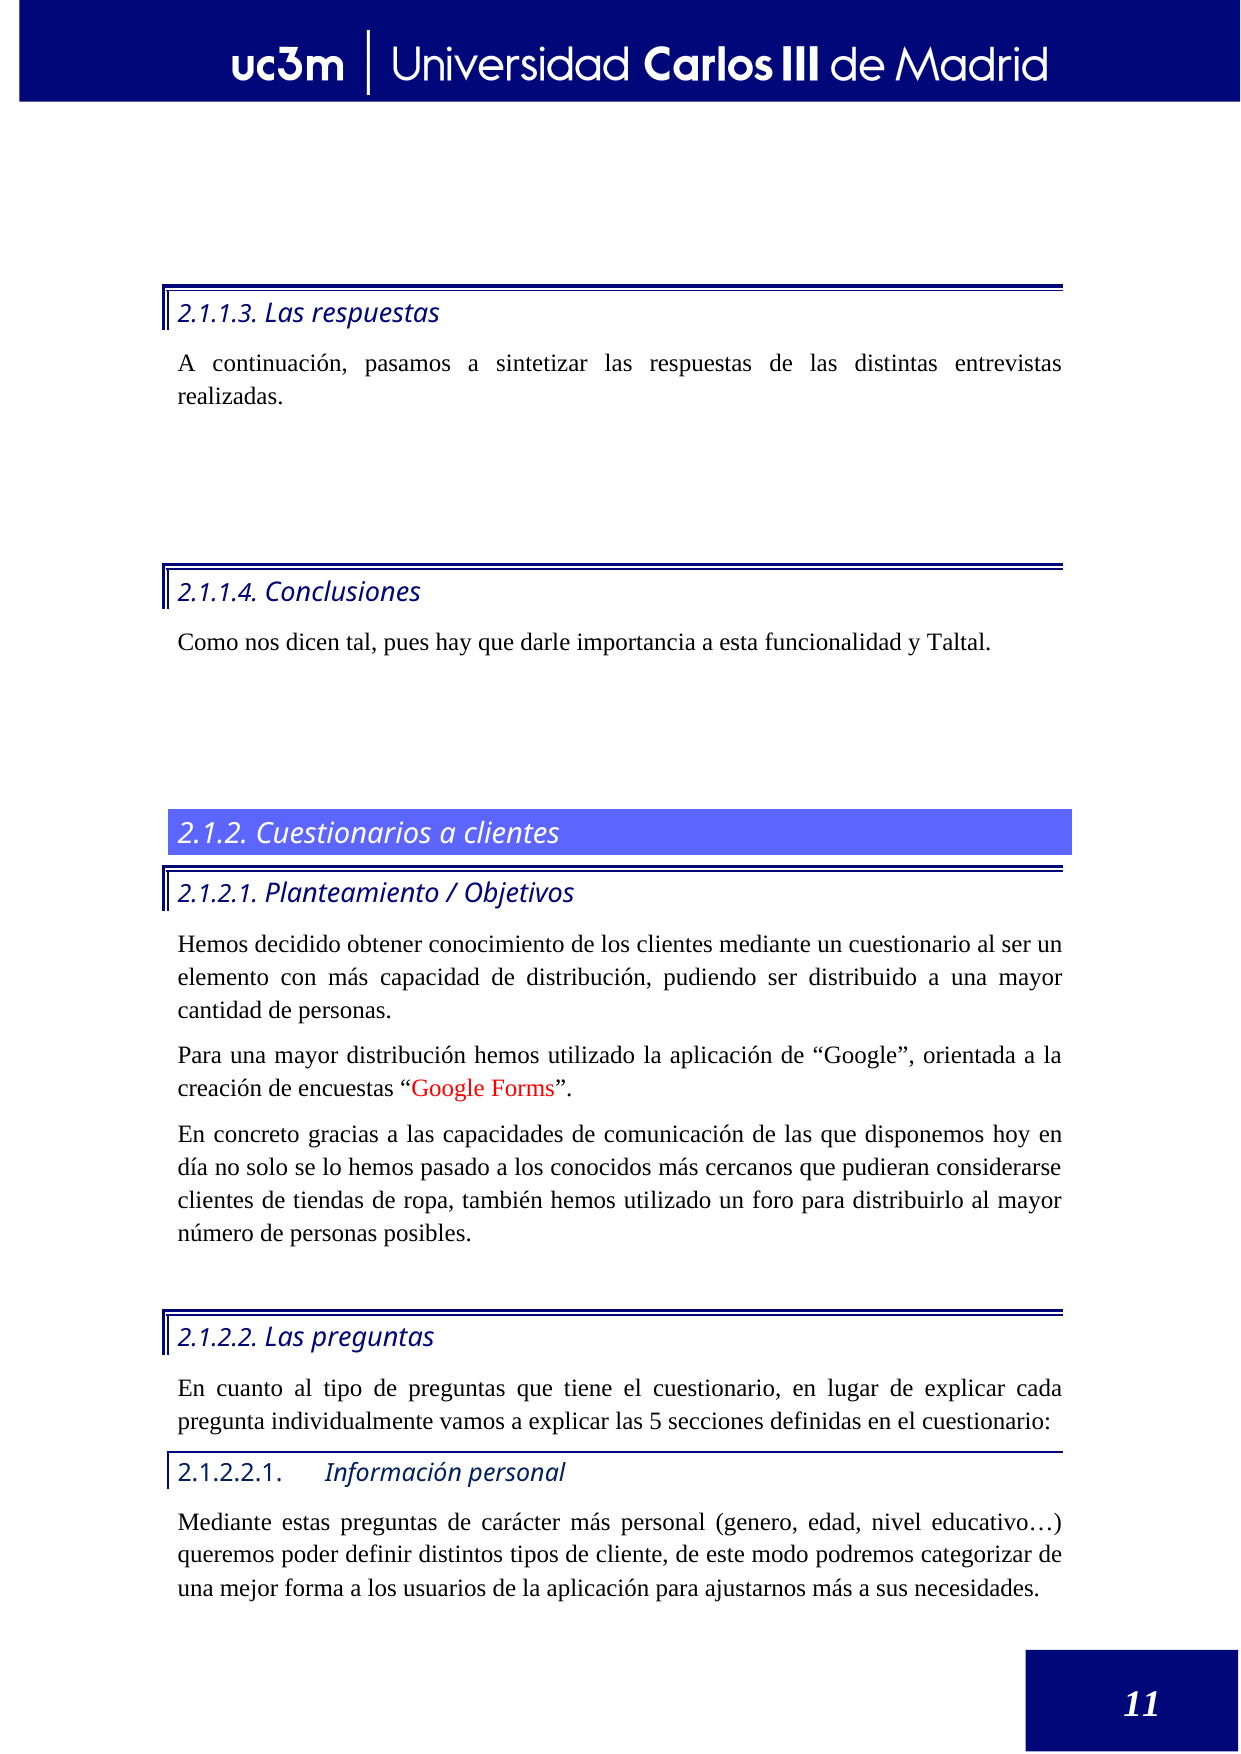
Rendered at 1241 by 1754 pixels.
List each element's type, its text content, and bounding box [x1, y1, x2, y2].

text Hemos decidido obtener conocimiento de los clientes mediante un cuestionario al ser un elemento con más capacidad de distribución, pudiendo ser distribuido a una mayor cantidad de personas. [177, 929, 1063, 1023]
picture [196, 20, 1083, 95]
subtitle Planteamiento / Objetivos [169, 872, 1063, 911]
text A continuación, pasamos a sintetizar las respuestas de las distintas entrevistas realizadas. [177, 348, 1063, 410]
subtitle Conclusiones [169, 570, 1063, 609]
subtitle Cuestionarios a clientes [169, 810, 1071, 854]
subtitle Las preguntas [169, 1316, 1063, 1355]
text Mediante estas preguntas de carácter más personal (genero, edad, nivel educativo…) queremos poder definir distintos tipos de cliente, de este modo podremos categorizar de una mejor forma a los usuarios de la aplicación para ajustarnos más a sus necesidades. [177, 1507, 1063, 1601]
subtitle Información personal [169, 1453, 1063, 1489]
text Como nos dicen tal, pues hay que darle importancia a esta funcionalidad y Taltal. [177, 627, 1063, 656]
text En cuanto al tipo de preguntas que tiene el cuestionario, en lugar de explicar cada pregunta individualmente vamos a explicar las 5 secciones definidas en el cuestionario: [177, 1373, 1063, 1434]
subtitle Las respuestas [169, 291, 1063, 330]
text Para una mayor distribución hemos utilizado la aplicación de “Google”, orientada a la creación de encuestas “Google Forms”. [177, 1040, 1063, 1102]
text En concreto gracias a las capacidades de comunicación de las que disponemos hoy en día no solo se lo hemos pasado a los conocidos más cercanos que pudieran considerarse clientes de tiendas de ropa, también hemos utilizado un foro para distribuirlo al mayor número de personas posibles. [177, 1119, 1063, 1247]
